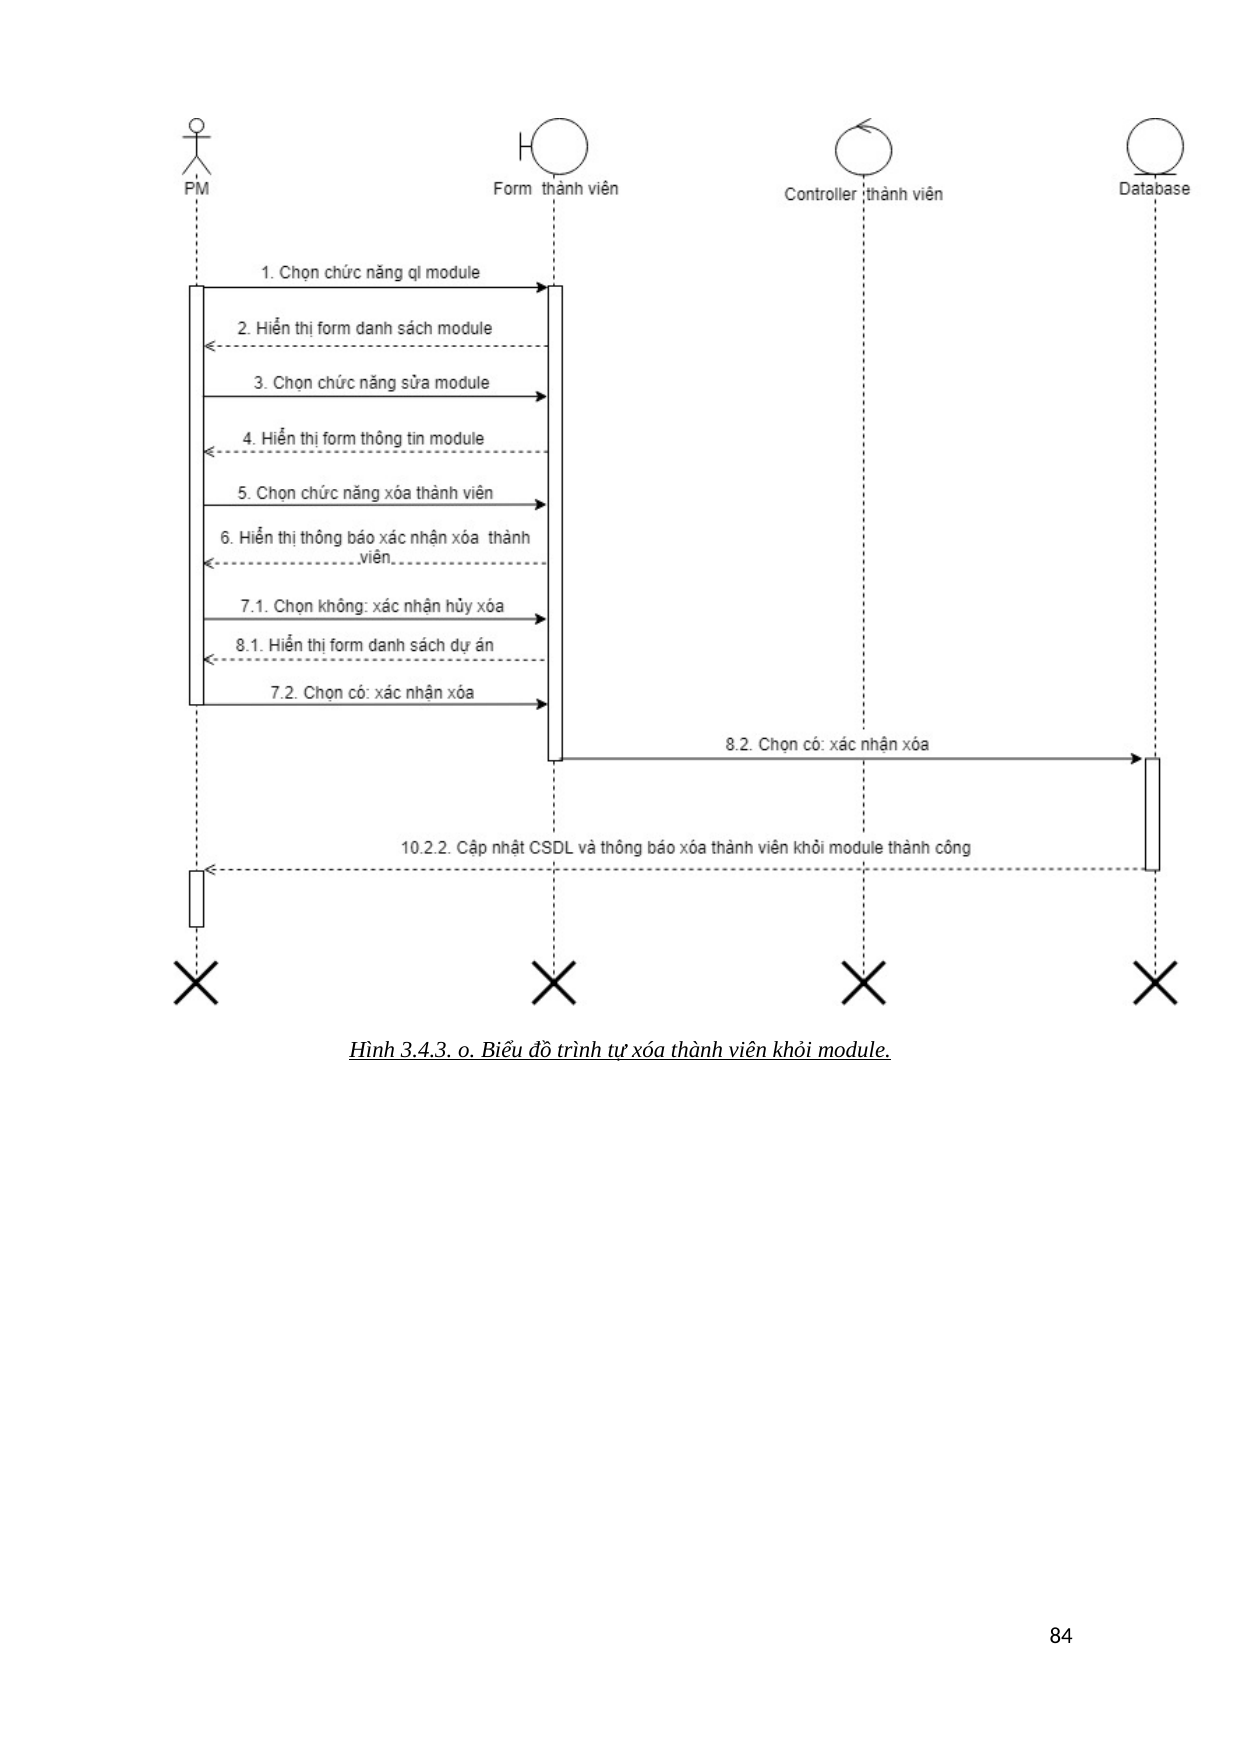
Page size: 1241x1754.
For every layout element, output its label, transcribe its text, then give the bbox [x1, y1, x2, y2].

picture [118, 118, 1233, 1006]
text Hình 3.4.3. o. Biểu đồ trình tự xóa thành viên khỏi module. [118, 1036, 1122, 1062]
